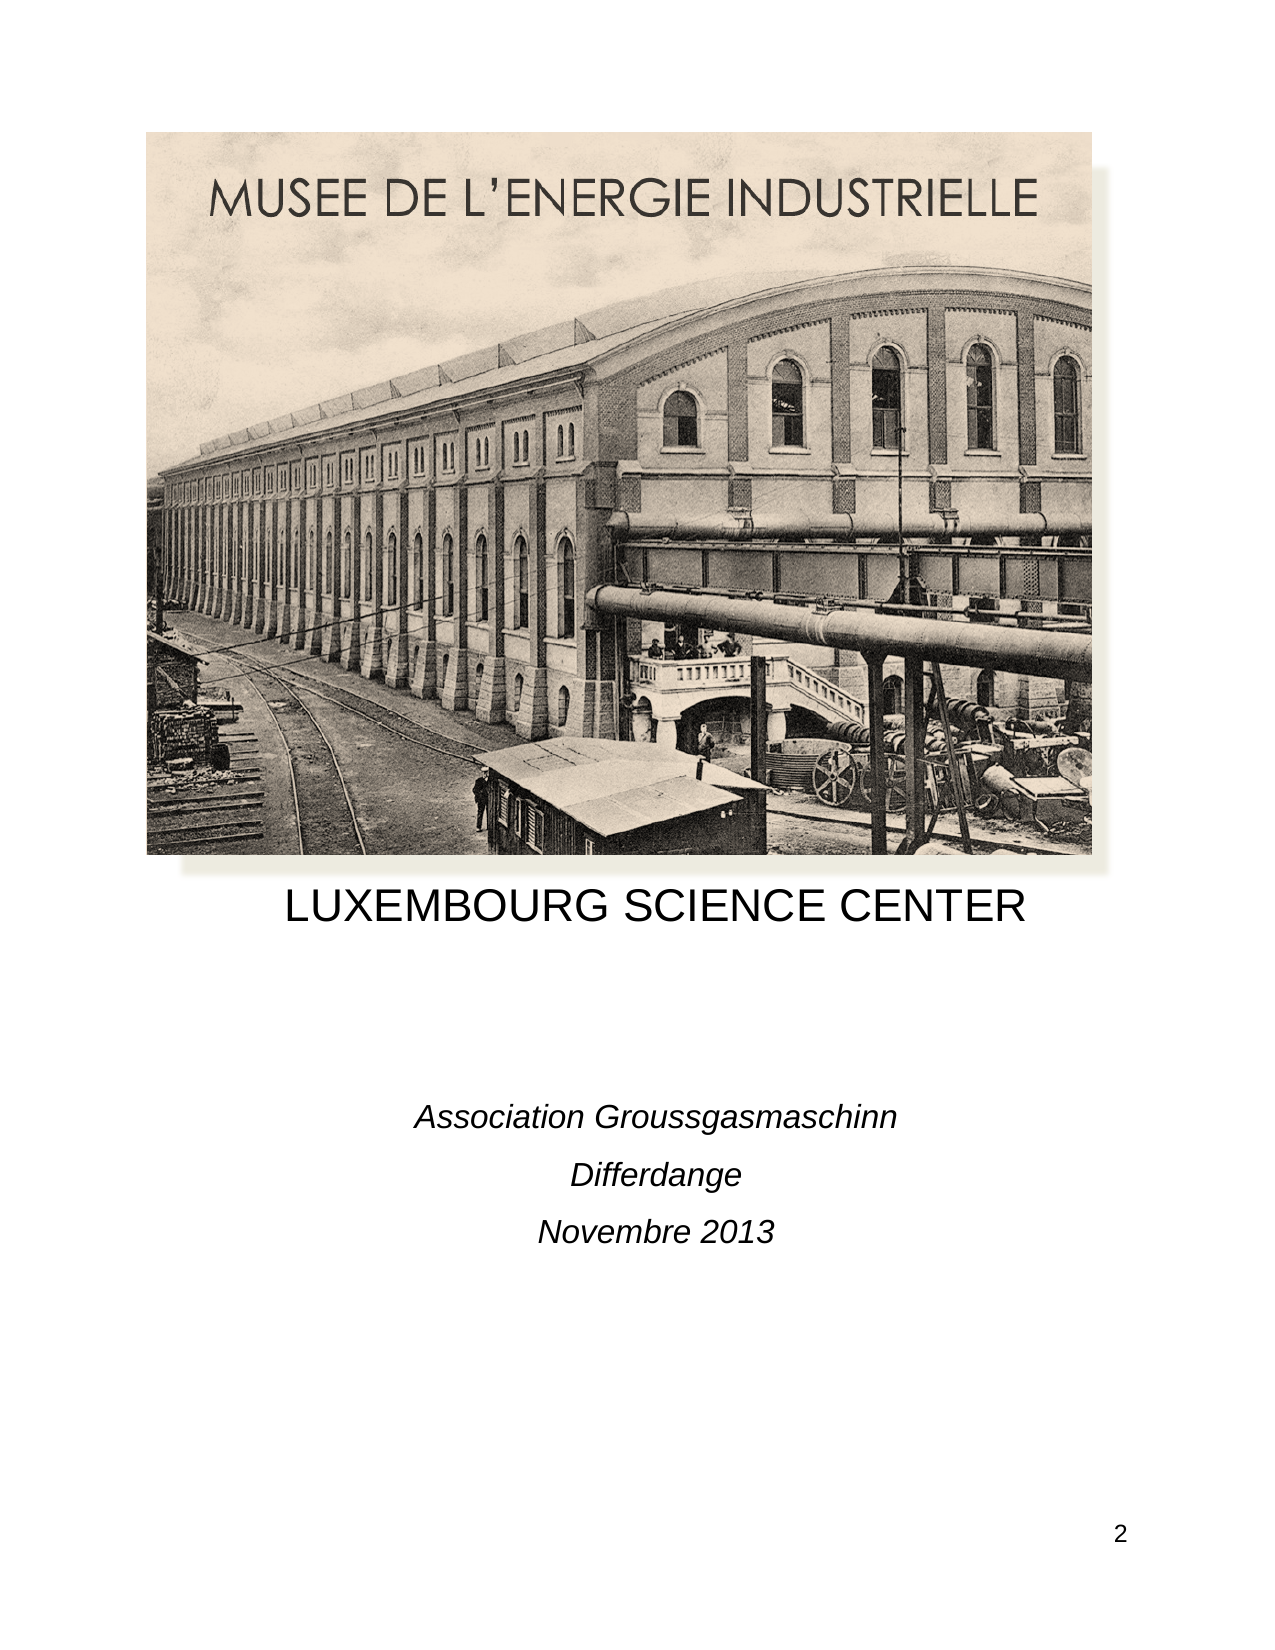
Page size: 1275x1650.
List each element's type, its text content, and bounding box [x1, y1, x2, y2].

text LUXEMBOURG SCIENCE CENTER [148, 878, 1127, 931]
text Novembre 2013 [148, 1213, 1127, 1251]
text Association Groussgasmaschinn [148, 1097, 1127, 1136]
text Differdange [148, 1155, 1127, 1193]
